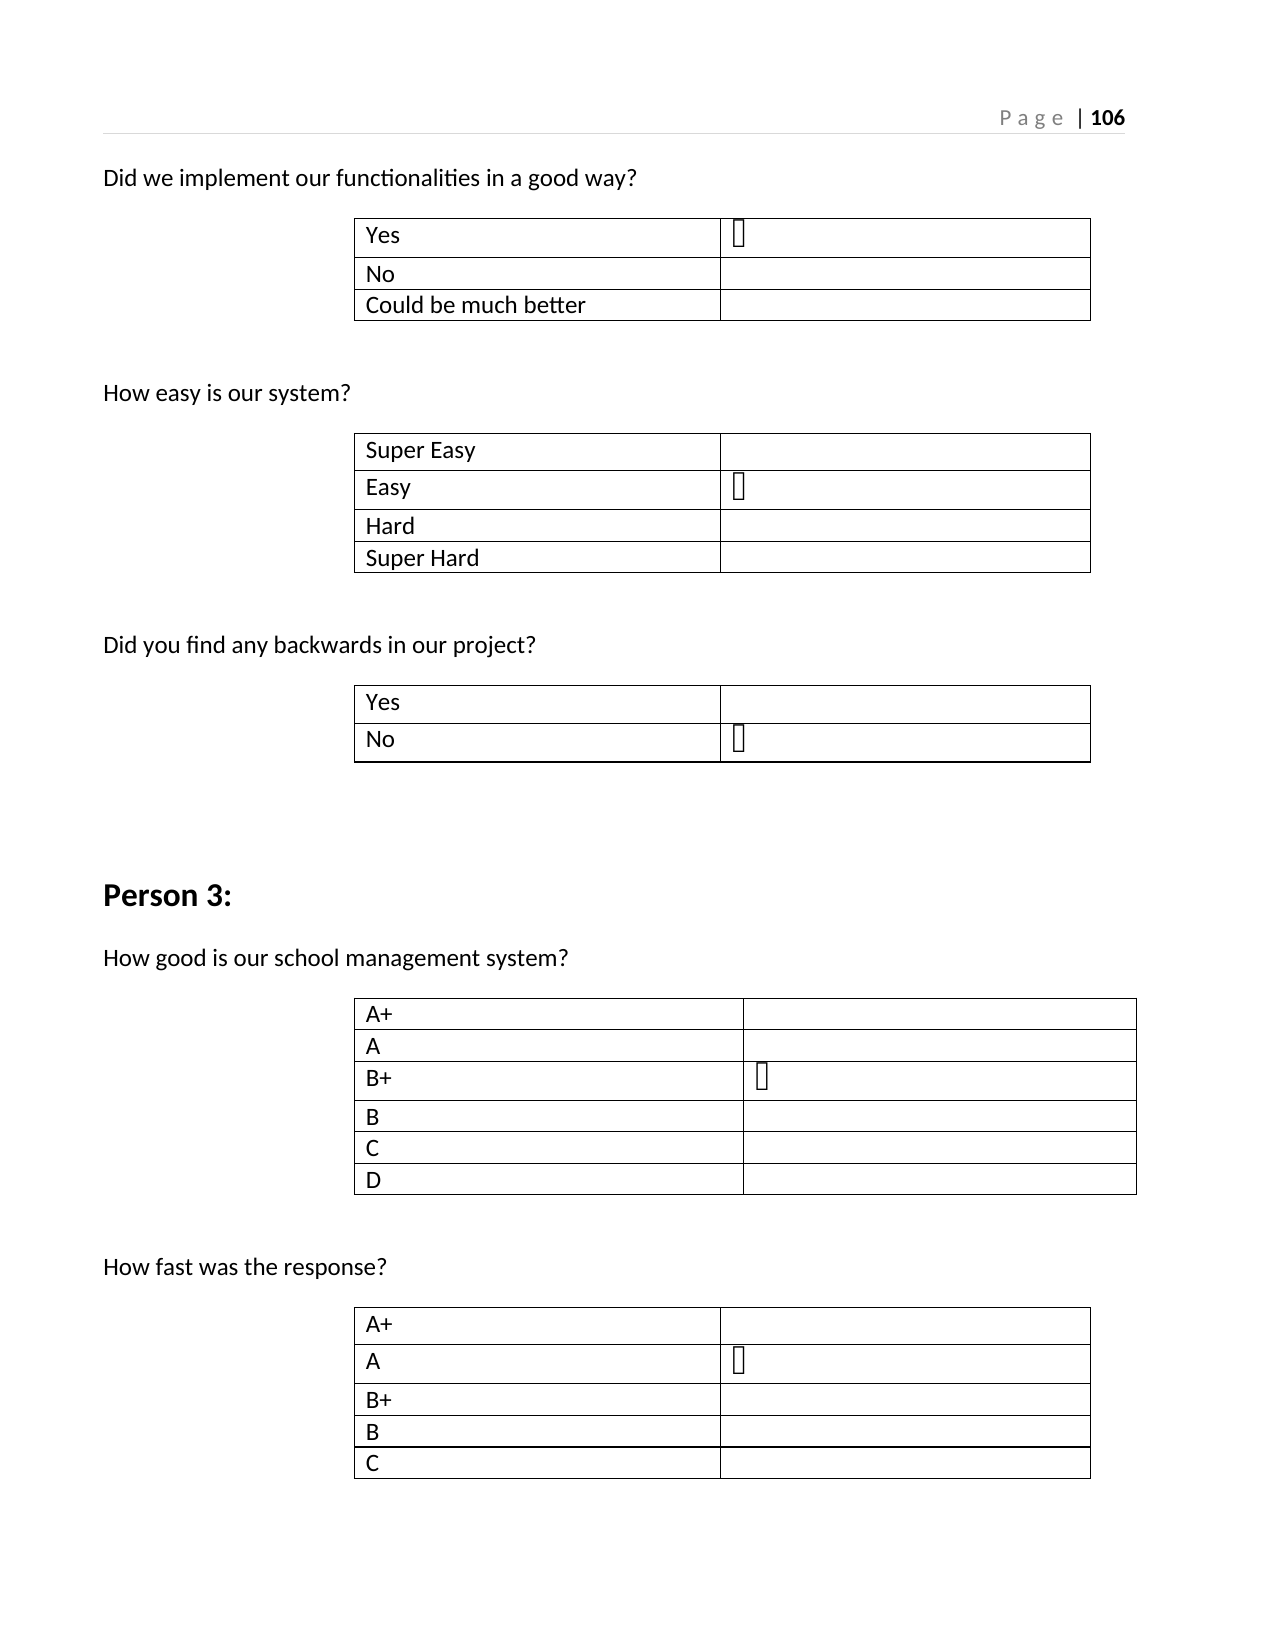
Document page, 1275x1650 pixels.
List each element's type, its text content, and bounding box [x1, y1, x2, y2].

table_header [721, 219, 1090, 257]
table_cell Hard [355, 510, 720, 541]
table_cell C [355, 1448, 720, 1478]
table_cell [744, 1030, 1136, 1061]
text How fast was the response? [103, 1251, 1125, 1282]
table_header Yes [355, 219, 720, 257]
table_cell [744, 1132, 1136, 1163]
table_cell B [355, 1101, 743, 1131]
table_cell A [355, 1030, 743, 1061]
table_header Yes [355, 686, 720, 722]
table_cell [721, 1416, 1090, 1446]
table_cell [721, 258, 1090, 288]
table_cell No [355, 724, 720, 761]
table_cell [721, 1448, 1090, 1478]
table_cell D [355, 1164, 743, 1194]
table_cell [721, 290, 1090, 320]
table_cell A [355, 1345, 720, 1383]
table_cell B [355, 1416, 720, 1446]
table_cell [721, 1345, 1090, 1383]
text Person 3: [103, 874, 1125, 915]
text Did you find any backwards in our project? [103, 629, 1125, 660]
table_header A+ [355, 1308, 720, 1344]
table_cell Could be much better [355, 290, 720, 320]
table_cell [721, 471, 1090, 509]
table_cell B+ [355, 1062, 743, 1099]
table_header Super Easy [355, 434, 720, 470]
table_cell C [355, 1132, 743, 1163]
table_cell [744, 1164, 1136, 1194]
table_cell B+ [355, 1384, 720, 1415]
text How easy is our system? [103, 377, 1125, 407]
table_header [721, 1308, 1090, 1344]
text Did we implement our functionalities in a good way? [103, 162, 1125, 193]
table_cell [721, 724, 1090, 761]
table_cell Easy [355, 471, 720, 509]
table_header [721, 686, 1090, 722]
table_header [721, 434, 1090, 470]
table_cell [744, 1101, 1136, 1131]
text How good is our school management system? [103, 942, 1125, 972]
table_cell Super Hard [355, 542, 720, 572]
table_cell [721, 1384, 1090, 1415]
table_header A+ [355, 999, 743, 1029]
table_cell [721, 510, 1090, 541]
table_header [744, 999, 1136, 1029]
table_cell [721, 542, 1090, 572]
table_cell [744, 1062, 1136, 1099]
table_cell No [355, 258, 720, 288]
